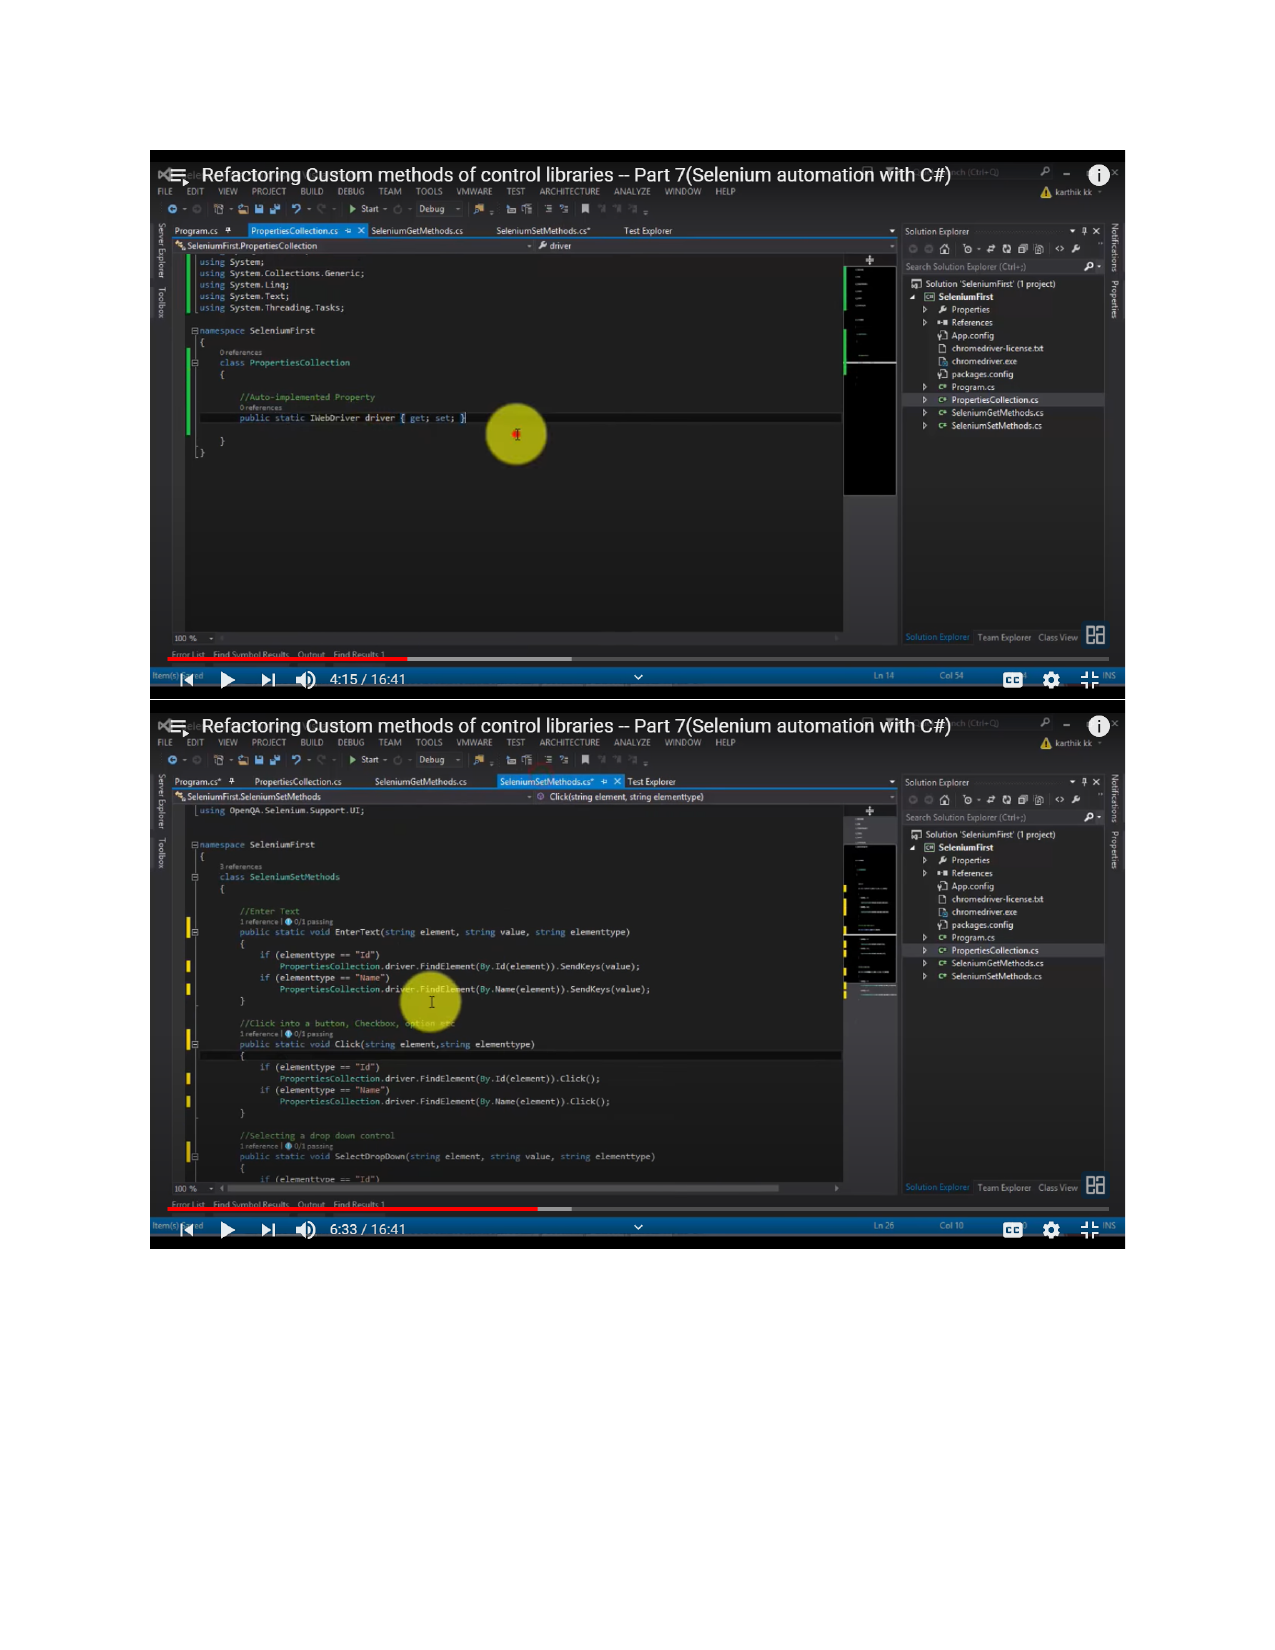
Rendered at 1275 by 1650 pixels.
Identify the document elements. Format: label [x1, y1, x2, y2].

picture [150, 700, 1125, 1249]
picture [150, 150, 1125, 699]
